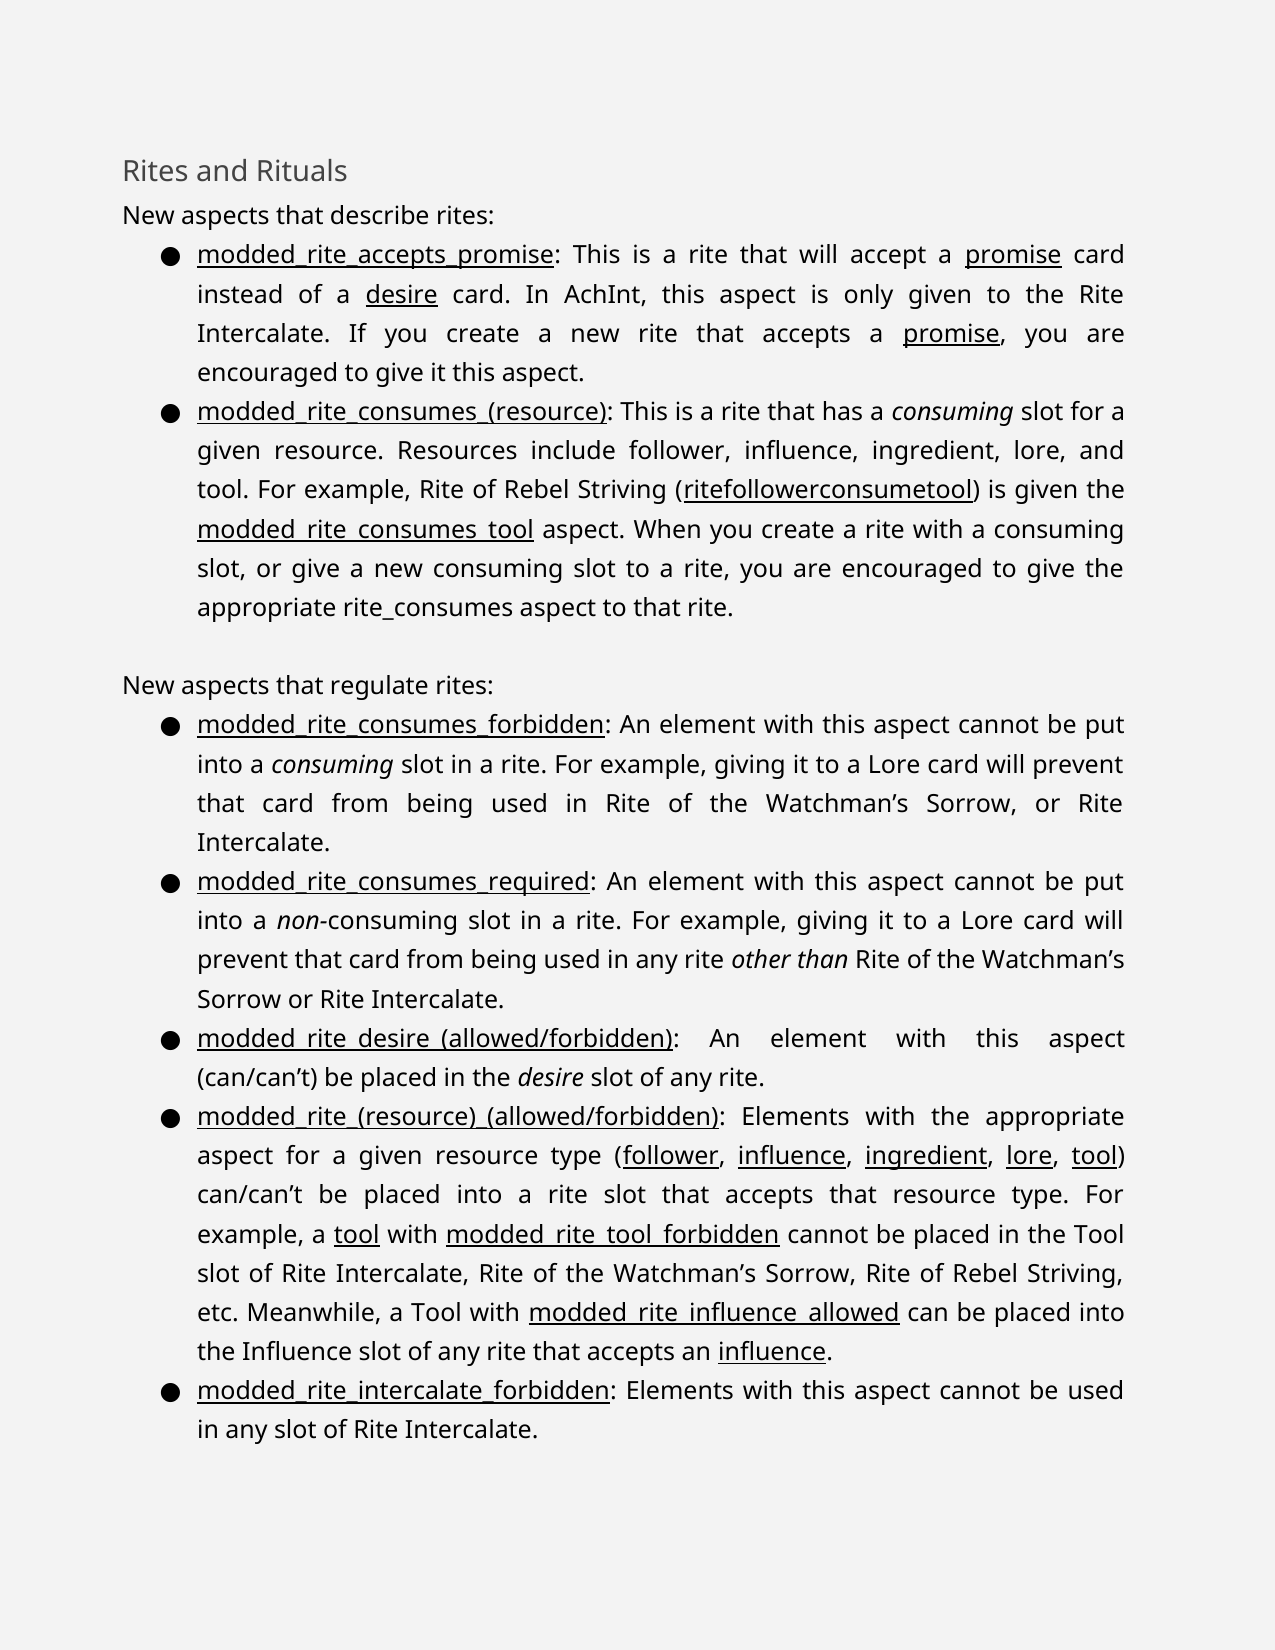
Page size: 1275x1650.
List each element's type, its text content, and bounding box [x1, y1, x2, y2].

subtitle Rites and Rituals [122, 150, 1125, 190]
text New aspects that regulate rites: [122, 668, 1125, 702]
text New aspects that describe rites: [122, 198, 1125, 232]
list modded_rite_consumes_forbidden: An element with this aspect cannot be put into a consuming slot in a rite. For example, giving it to a Lore card will prevent that card from being used in Rite of the Watchman’s Sorrow, or Rite Intercalate. [159, 707, 1125, 859]
list modded_rite_(resource)_(allowed/forbidden): Elements with the appropriate aspect for a given resource type (follower, influence, ingredient, lore, tool) can/can’t be placed into a rite slot that accepts that resource type. For example, a tool with modded_rite_tool_forbidden cannot be placed in the Tool slot of Rite Intercalate, Rite of the Watchman’s Sorrow, Rite of Rebel Striving, etc. Meanwhile, a Tool with modded_rite_influence_allowed can be placed into the Influence slot of any rite that accepts an influence. [159, 1099, 1125, 1368]
list modded_rite_accepts_promise: This is a rite that will accept a promise card instead of a desire card. In AchInt, this aspect is only given to the Rite Intercalate. If you create a new rite that accepts a promise, you are encouraged to give it this aspect. [159, 237, 1125, 389]
list modded_rite_consumes_required: An element with this aspect cannot be put into a non-consuming slot in a rite. For example, giving it to a Lore card will prevent that card from being used in any rite other than Rite of the Watchman’s Sorrow or Rite Intercalate. [159, 864, 1125, 1015]
list modded_rite_intercalate_forbidden: Elements with this aspect cannot be used in any slot of Rite Intercalate. [159, 1373, 1125, 1446]
list modded_rite_consumes_(resource): This is a rite that has a consuming slot for a given resource. Resources include follower, influence, ingredient, lore, and tool. For example, Rite of Rebel Striving (ritefollowerconsumetool) is given the modded_rite_consumes_tool aspect. When you create a rite with a consuming slot, or give a new consuming slot to a rite, you are encouraged to give the appropriate rite_consumes aspect to that rite. [159, 394, 1125, 624]
list modded_rite_desire_(allowed/forbidden): An element with this aspect (can/can’t) be placed in the desire slot of any rite. [159, 1021, 1125, 1094]
